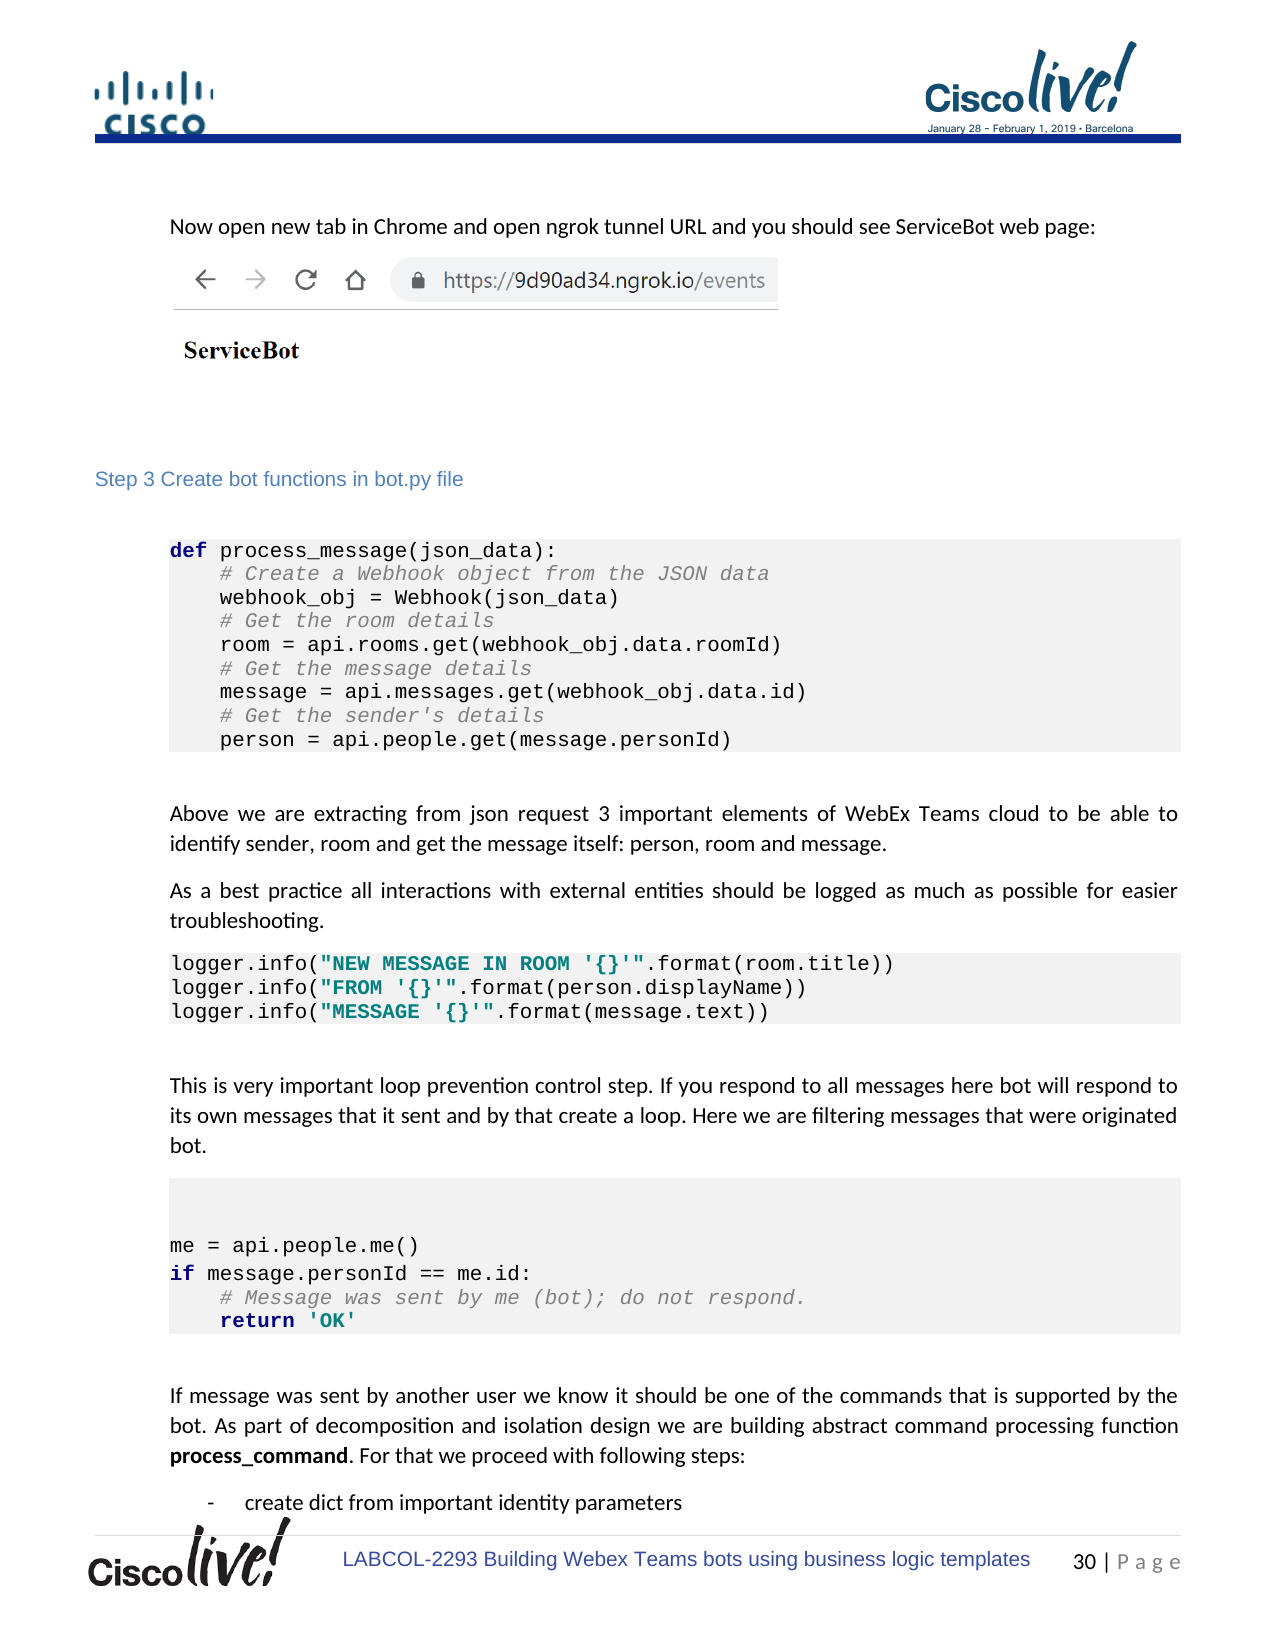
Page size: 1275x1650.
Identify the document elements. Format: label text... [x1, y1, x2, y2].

text This is very important loop prevention control step. If you respond to all messages here bot will respond to its own messages that it sent and by that create a loop. Here we are filtering messages that were originated bot. [169, 1071, 1181, 1160]
text logger.info("NEW MESSAGE IN ROOM '{}'".format(room.title)) logger.info("FROM '{}'".format(person.displayName)) logger.info("MESSAGE '{}'".format(message.text)) [169, 953, 1181, 1024]
text If message was sent by another user we know it should be one of the commands that is supported by the bot. As part of decomposition and isolation design we are building abstract command processing function process_command. For that we proceed with following steps: [169, 1381, 1181, 1469]
list create dict from important identity parameters [207, 1488, 1181, 1516]
picture [88, 1517, 291, 1588]
text def process_message(json_data): # Create a Webhook object from the JSON data webhook_obj = Webhook(json_data) # Get the room details room = api.rooms.get(webhook_obj.data.roomId) # Get the message details message = api.messages.get(webhook_obj.data.id) # Get the sender's details person = api.people.get(message.personId) [169, 539, 1181, 752]
text As a best practice all interactions with external entities should be logged as much as possible for easier troubleshooting. [169, 876, 1181, 934]
picture [174, 251, 778, 389]
text Above we are extracting from json request 3 important elements of WebEx Teams cloud to be able to identify sender, room and get the message itself: person, room and message. [169, 799, 1181, 857]
text if message.personId == me.id: # Message was sent by me (bot); do not respond. return 'OK' [169, 1263, 1181, 1334]
text Step 3 Create bot functions in bot.py file [94, 461, 1181, 491]
text me = api.people.me() [169, 1235, 1181, 1259]
text Now open new tab in Chrome and open ngrok tunnel URL and you should see ServiceBot web page: [169, 212, 1181, 240]
